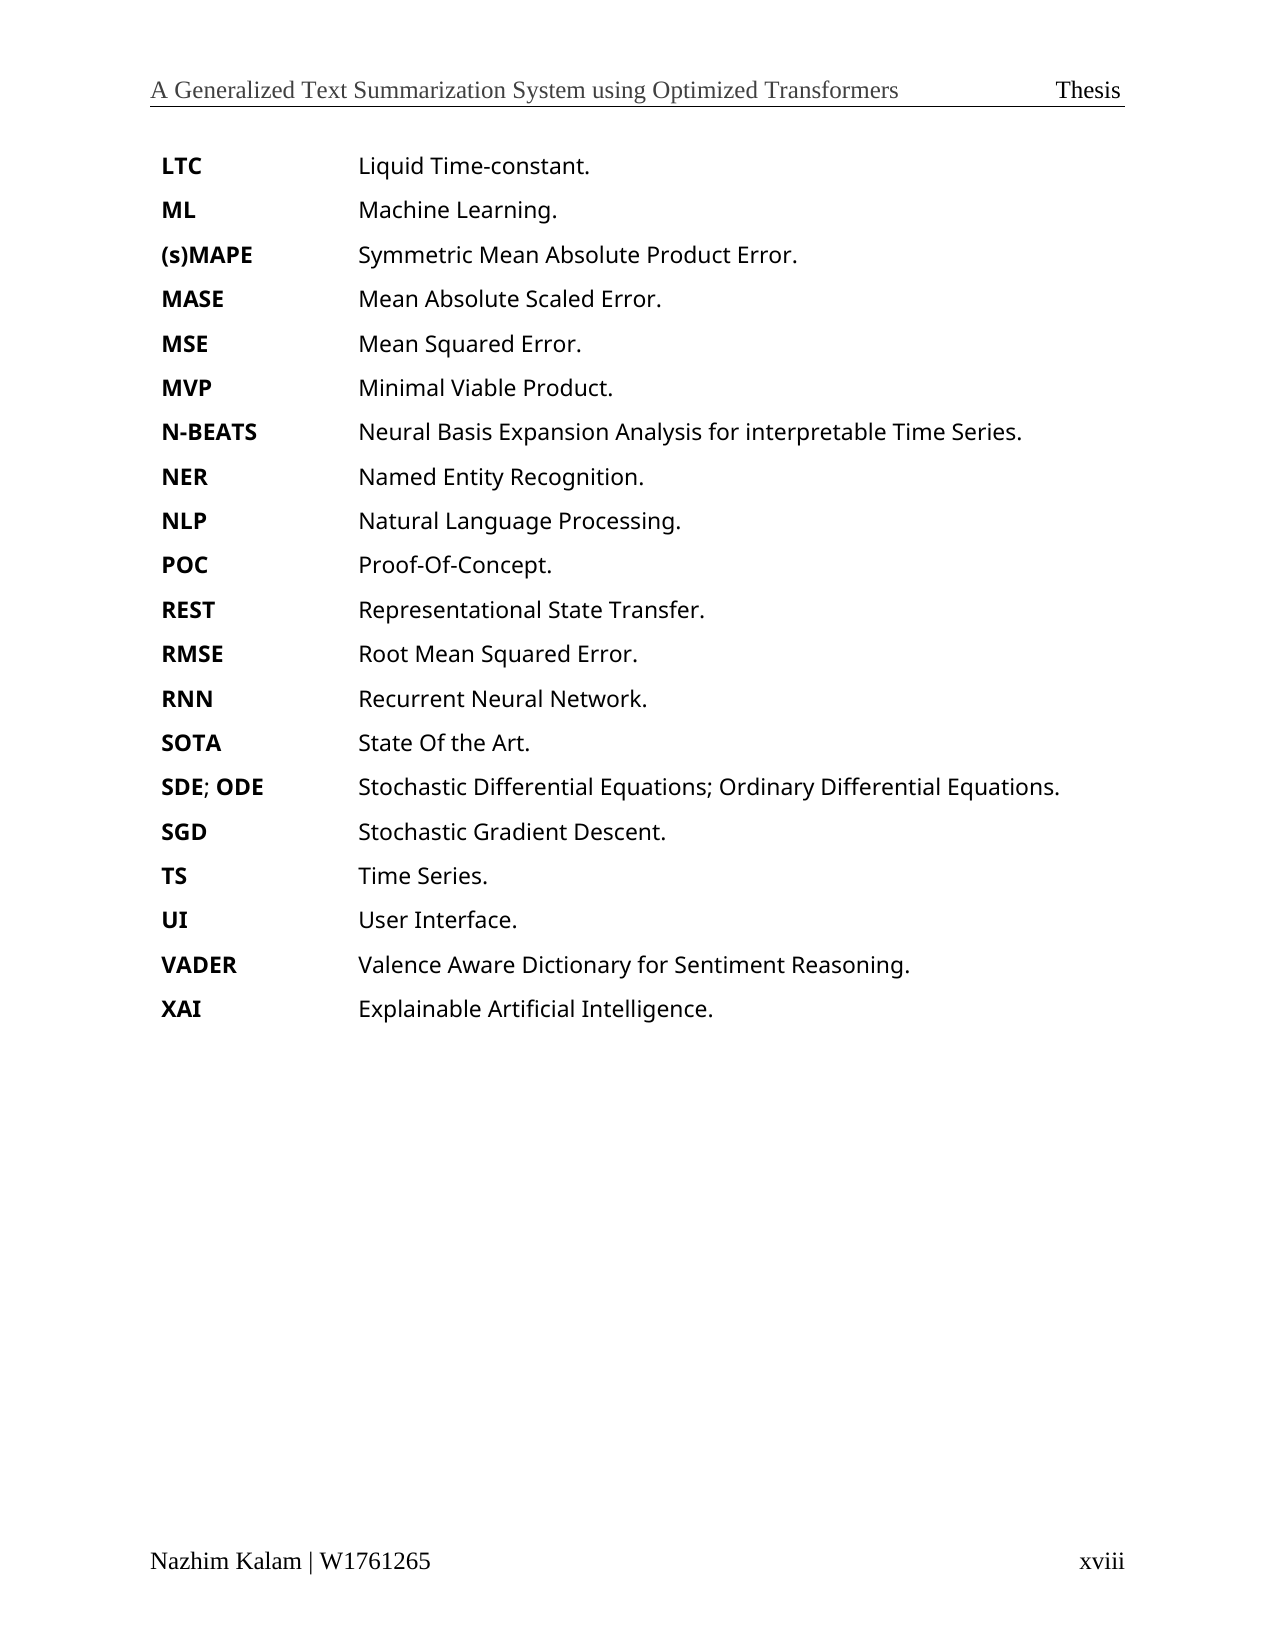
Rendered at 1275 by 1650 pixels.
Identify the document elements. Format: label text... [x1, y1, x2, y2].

table_cell Symmetric Mean Absolute Product Error. [347, 239, 1078, 283]
table_cell UI [150, 904, 347, 949]
table_cell Liquid Time-constant. [347, 150, 1078, 194]
table_cell Neural Basis Expansion Analysis for interpretable Time Series. [347, 416, 1078, 461]
table_cell Mean Squared Error. [347, 328, 1078, 372]
table_cell State Of the Art. [347, 727, 1078, 771]
table_cell Proof-Of-Concept. [347, 549, 1078, 594]
table_cell REST [150, 594, 347, 638]
table_cell LTC [150, 150, 347, 194]
table_cell RNN [150, 683, 347, 727]
table_cell Valence Aware Dictionary for Sentiment Reasoning. [347, 949, 1078, 993]
table_cell Representational State Transfer. [347, 594, 1078, 638]
table_cell RMSE [150, 638, 347, 682]
table_cell MSE [150, 328, 347, 372]
table_cell Mean Absolute Scaled Error. [347, 283, 1078, 327]
table_cell (s)MAPE [150, 239, 347, 283]
table_cell Stochastic Gradient Descent. [347, 816, 1078, 860]
table_cell MASE [150, 283, 347, 327]
table_cell NER [150, 461, 347, 505]
table_cell Stochastic Differential Equations; Ordinary Differential Equations. [347, 771, 1078, 816]
table_cell POC [150, 549, 347, 594]
table_cell SDE; ODE [150, 771, 347, 816]
table_cell MVP [150, 372, 347, 416]
table_cell Recurrent Neural Network. [347, 683, 1078, 727]
table_cell ML [150, 194, 347, 239]
table_cell SGD [150, 816, 347, 860]
table_cell XAI [150, 993, 347, 1037]
table_cell Time Series. [347, 860, 1078, 904]
table_cell VADER [150, 949, 347, 993]
table_cell Named Entity Recognition. [347, 461, 1078, 505]
table_cell Explainable Artificial Intelligence. [347, 993, 1078, 1037]
table_cell SOTA [150, 727, 347, 771]
table_cell TS [150, 860, 347, 904]
table_cell N-BEATS [150, 416, 347, 461]
table_cell User Interface. [347, 904, 1078, 949]
table_cell Minimal Viable Product. [347, 372, 1078, 416]
table_cell NLP [150, 505, 347, 549]
table_cell Root Mean Squared Error. [347, 638, 1078, 682]
table_cell Machine Learning. [347, 194, 1078, 239]
table_cell Natural Language Processing. [347, 505, 1078, 549]
